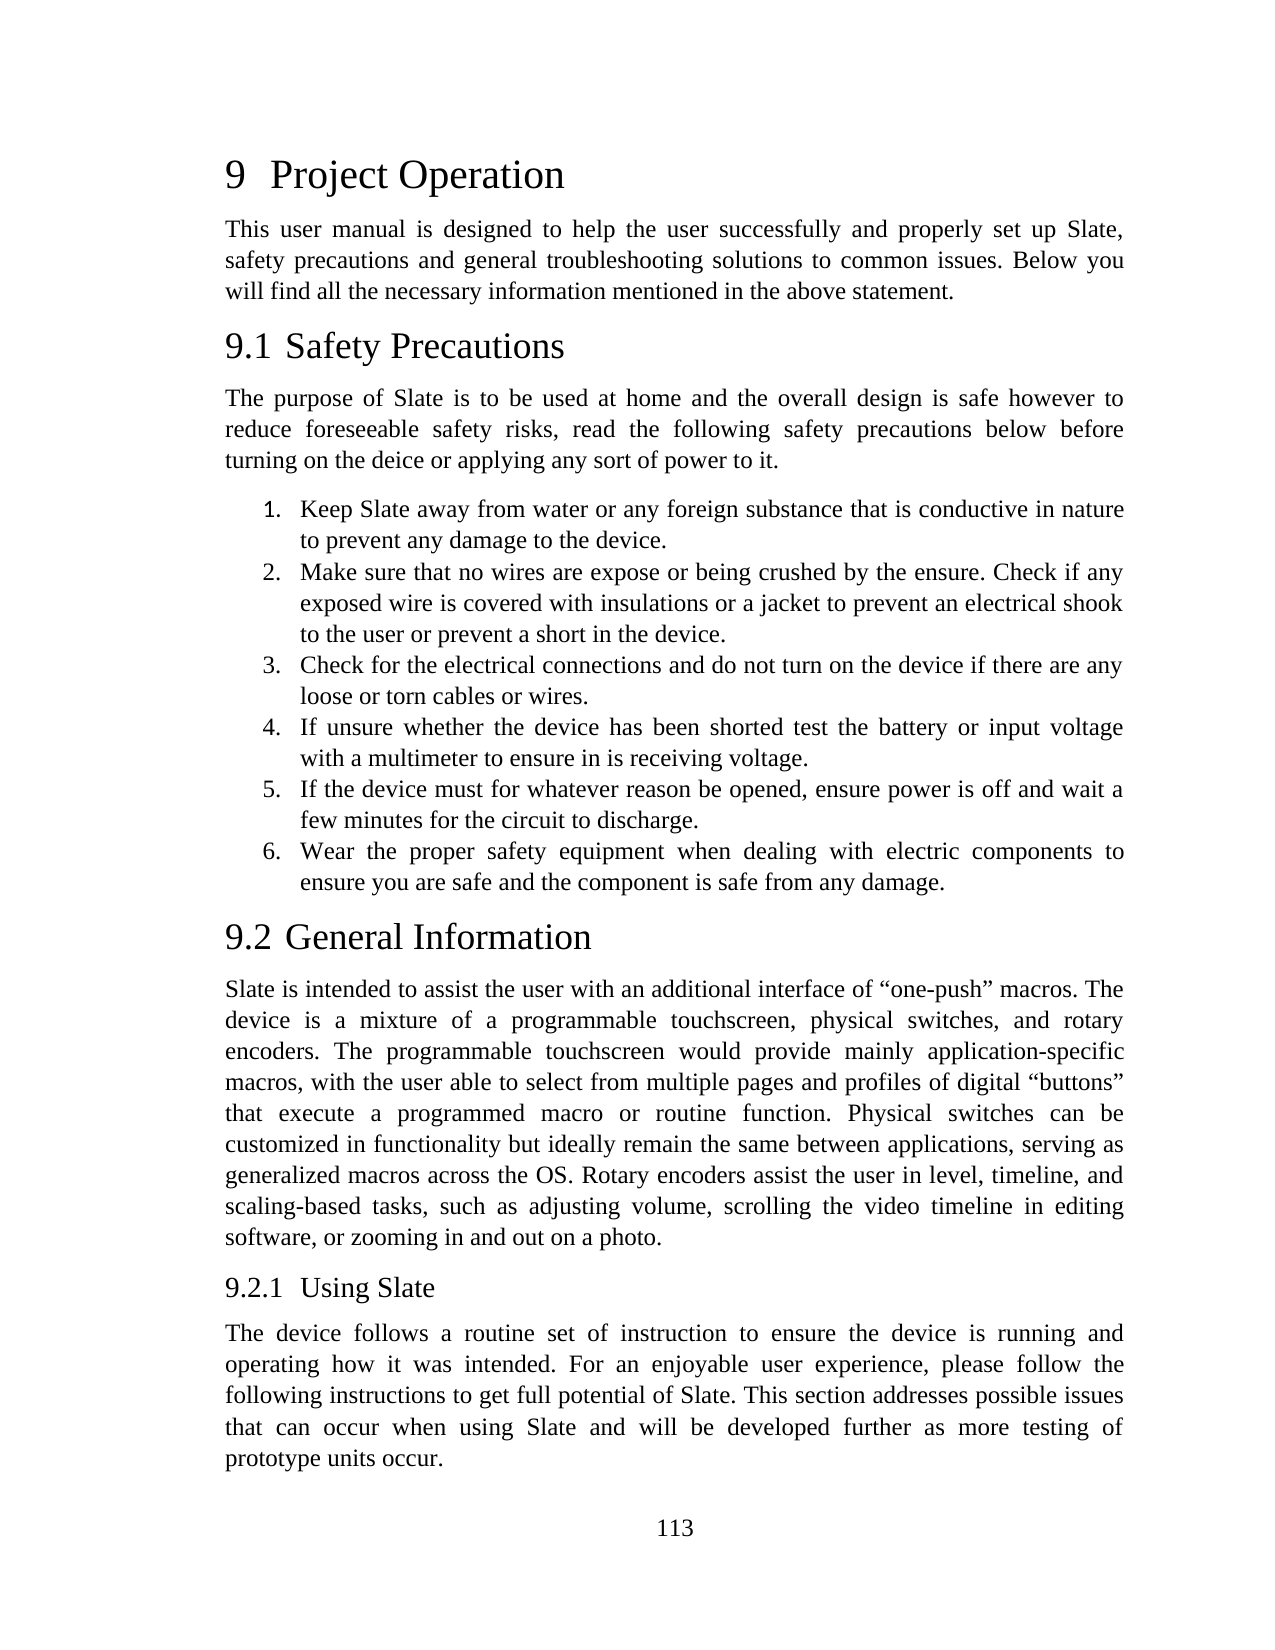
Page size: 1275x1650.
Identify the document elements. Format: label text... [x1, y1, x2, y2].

text The device follows a routine set of instruction to ensure the device is running and operating how it was intended. For an enjoyable user experience, please follow the following instructions to get full potential of Slate. This section addresses possible issues that can occur when using Slate and will be developed further as more testing of prototype units occur. [225, 1318, 1125, 1471]
list Check for the electrical connections and do not turn on the device if there are any loose or torn cables or wires. [262, 650, 1125, 709]
subtitle Safety Precautions [225, 324, 1125, 367]
text This user manual is designed to help the user successfully and properly set up Slate, safety precautions and general troubleshooting solutions to common issues. Below you will find all the necessary information mentioned in the above statement. [225, 214, 1125, 305]
subtitle Using Slate [225, 1270, 1125, 1303]
text Slate is intended to assist the user with an additional interface of “one-push” macros. The device is a mixture of a programmable touchscreen, physical switches, and rotary encoders. The programmable touchscreen would provide mainly application-specific macros, with the user able to select from multiple pages and profiles of digital “buttons” that execute a programmed macro or routine function. Physical switches can be customized in functionality but ideally remain the same between applications, serving as generalized macros across the OS. Rotary encoders assist the user in level, timeline, and scaling-based tasks, such as adjusting volume, scrolling the video timeline in editing software, or zooming in and out on a photo. [225, 974, 1125, 1251]
text The purpose of Slate is to be used at home and the overall design is safe however to reduce foreseeable safety risks, read the following safety precautions below before turning on the deice or applying any sort of power to it. [225, 383, 1125, 474]
list If the device must for whatever reason be opened, ensure power is off and wait a few minutes for the circuit to discharge. [262, 774, 1125, 834]
list Wear the proper safety equipment when dealing with electric components to ensure you are safe and the component is safe from any damage. [262, 836, 1125, 896]
subtitle Project Operation [225, 150, 1125, 198]
list Keep Slate away from water or any foreign substance that is conductive in nature to prevent any damage to the device. [262, 493, 1125, 554]
subtitle General Information [225, 915, 1125, 958]
list If unsure whether the device has been shorted test the battery or input voltage with a multimeter to ensure in is receiving voltage. [262, 712, 1125, 772]
list Make sure that no wires are expose or being crushed by the ensure. Check if any exposed wire is covered with insulations or a jacket to prevent an electrical shook to the user or prevent a short in the device. [262, 557, 1125, 647]
